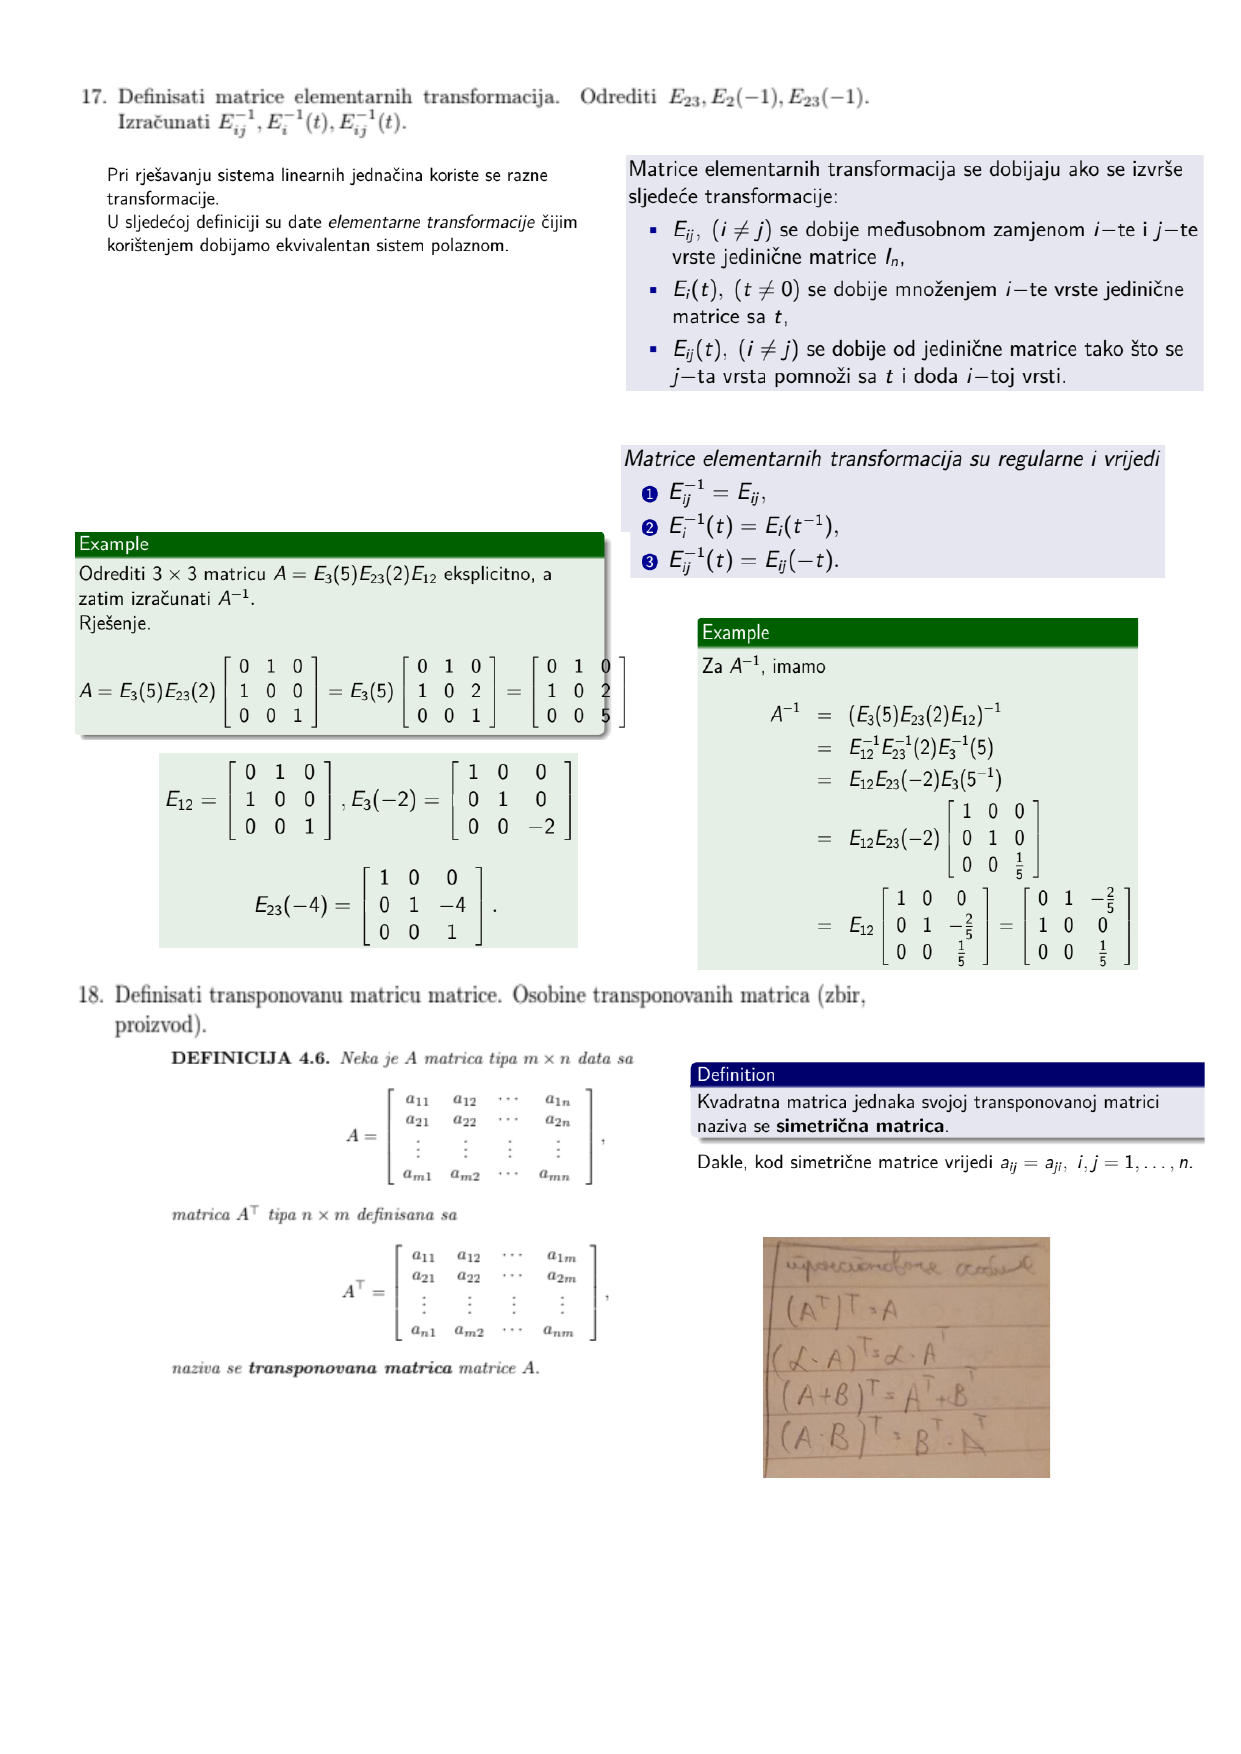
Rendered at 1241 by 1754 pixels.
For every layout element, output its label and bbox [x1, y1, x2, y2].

picture [75, 977, 874, 1379]
picture [697, 618, 1139, 970]
picture [159, 753, 578, 948]
picture [75, 83, 880, 143]
picture [688, 1060, 1205, 1177]
picture [625, 155, 1204, 391]
picture [75, 445, 1166, 740]
picture [104, 162, 584, 256]
picture [763, 1237, 1050, 1478]
